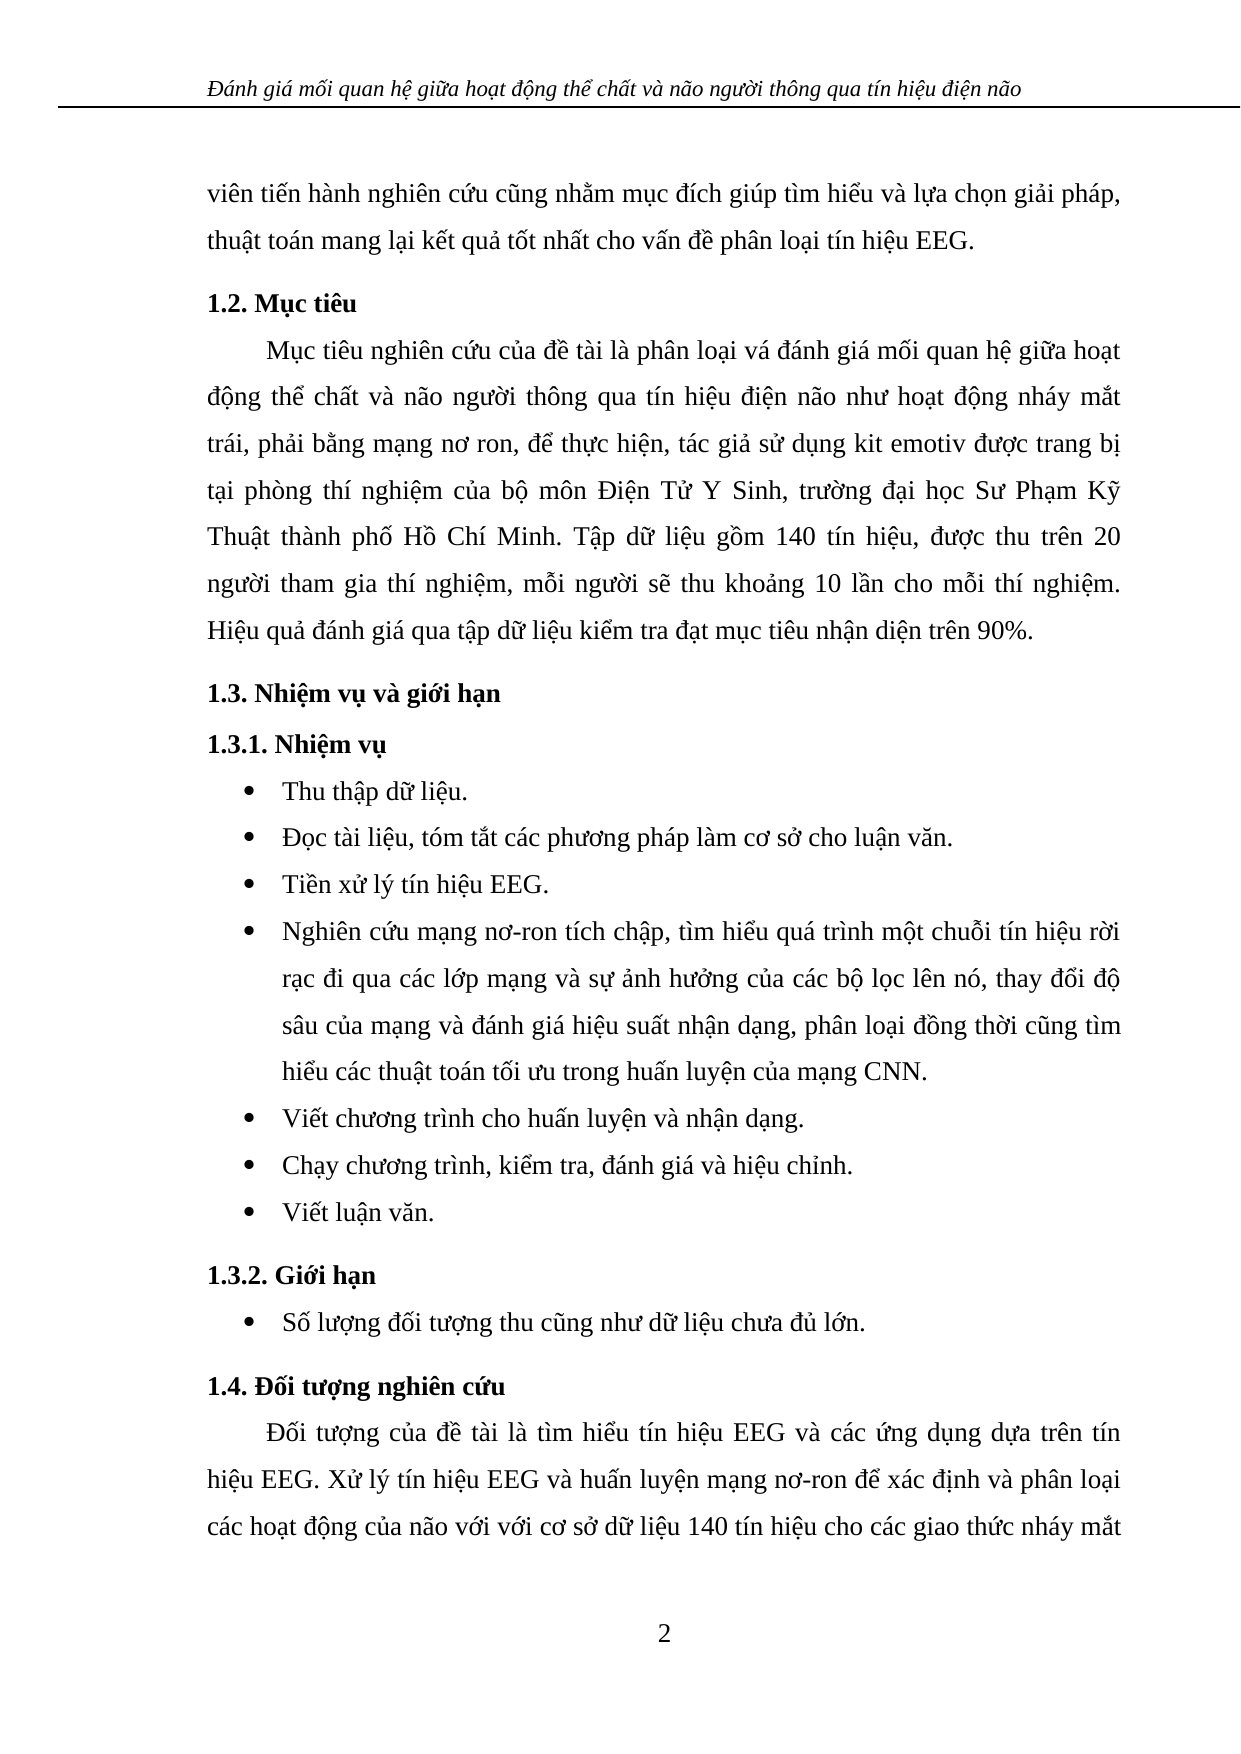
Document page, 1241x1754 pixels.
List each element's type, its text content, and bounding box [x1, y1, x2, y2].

subtitle 1.2. Mục tiêu [207, 287, 1122, 318]
list Nghiên cứu mạng nơ-ron tích chập, tìm hiểu quá trình một chuỗi tín hiệu rời rạc đi qua các lớp mạng và sự ảnh hưởng của các bộ lọc lên nó, thay đổi độ sâu của mạng và đánh giá hiệu suất nhận dạng, phân loại đồng thời cũng tìm hiểu các thuật toán tối ưu trong huấn luyện của mạng CNN. [244, 915, 1122, 1087]
list Chạy chương trình, kiểm tra, đánh giá và hiệu chỉnh. [244, 1149, 1122, 1180]
list Số lượng đối tượng thu cũng như dữ liệu chưa đủ lớn. [244, 1306, 1122, 1337]
list Viết chương trình cho huấn luyện và nhận dạng. [244, 1102, 1122, 1133]
text Mục tiêu nghiên cứu của đề tài là phân loại vá đánh giá mối quan hệ giữa hoạt động thể chất và não người thông qua tín hiệu điện não như hoạt động nháy mắt trái, phải bằng mạng nơ ron, để thực hiện, tác giả sử dụng kit emotiv được trang bị tại phòng thí nghiệm của bộ môn Điện Tử Y Sinh, trường đại học Sư Phạm Kỹ Thuật thành phố Hồ Chí Minh. Tập dữ liệu gồm 140 tín hiệu, được thu trên 20 người tham gia thí nghiệm, mỗi người sẽ thu khoảng 10 lần cho mỗi thí nghiệm. Hiệu quả đánh giá qua tập dữ liệu kiểm tra đạt mục tiêu nhận diện trên 90%. [207, 334, 1122, 645]
list Tiền xử lý tín hiệu EEG. [244, 868, 1122, 900]
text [207, 177, 1122, 255]
subtitle 1.3.2. Giới hạn [207, 1259, 1122, 1291]
list Thu thập dữ liệu. [244, 775, 1122, 806]
subtitle 1.3. Nhiệm vụ và giới hạn [207, 677, 1122, 708]
subtitle 1.4. Đối tượng nghiên cứu [207, 1369, 1122, 1401]
list Đọc tài liệu, tóm tắt các phương pháp làm cơ sở cho luận văn. [244, 822, 1122, 853]
list Viết luận văn. [244, 1196, 1122, 1227]
subtitle 1.3.1. Nhiệm vụ [207, 728, 1122, 759]
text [207, 1416, 1122, 1541]
